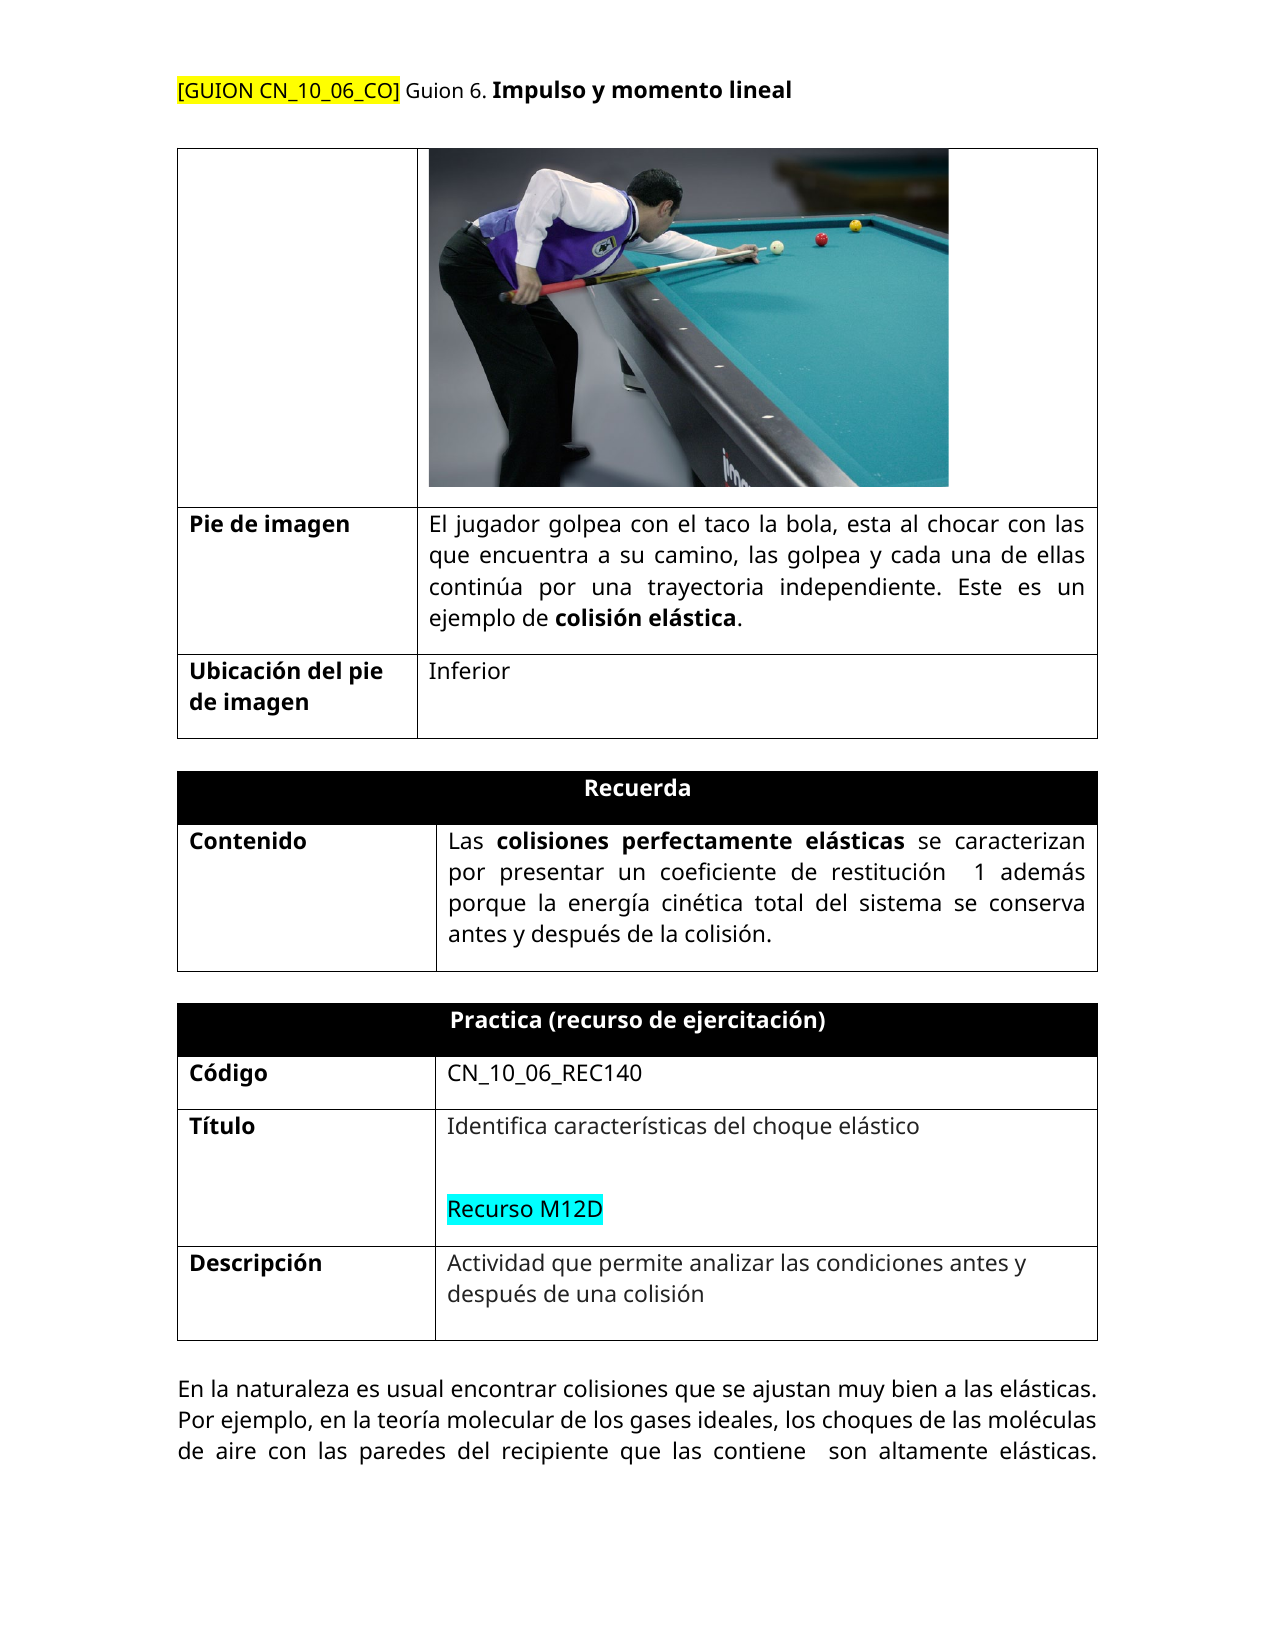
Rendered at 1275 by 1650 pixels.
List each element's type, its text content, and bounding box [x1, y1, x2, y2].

table_header Practica (recurso de ejercitación) [178, 1004, 1097, 1056]
table_cell Título [178, 1110, 435, 1246]
table_cell Código [178, 1057, 435, 1109]
table_header Recuerda [178, 772, 1097, 824]
table_cell Descripción [178, 1247, 435, 1340]
table_cell Actividad que permite analizar las condiciones antes y después de una colisión [436, 1247, 1097, 1340]
table_cell Identifica características del choque elástico Recurso M12D [436, 1110, 1097, 1246]
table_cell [178, 149, 417, 507]
table_cell Pie de imagen [178, 508, 417, 654]
table_cell El jugador golpea con el taco la bola, esta al chocar con las que encuentra a su camino, las golpea y cada una de ellas continúa por una trayectoria independiente. Este es un ejemplo de colisión elástica. [418, 508, 1097, 654]
picture [428, 148, 949, 487]
table_cell Inferior [418, 655, 1097, 738]
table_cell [418, 149, 1097, 507]
table_cell CN_10_06_REC140 [436, 1057, 1097, 1109]
table_cell Ubicación del pie de imagen [178, 655, 417, 738]
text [177, 1373, 1098, 1466]
table_cell Contenido [178, 825, 436, 971]
table_cell Las colisiones perfectamente elásticas se caracterizan por presentar un coeficiente de restitución 1 además porque la energía cinética total del sistema se conserva antes y después de la colisión. [437, 825, 1097, 971]
